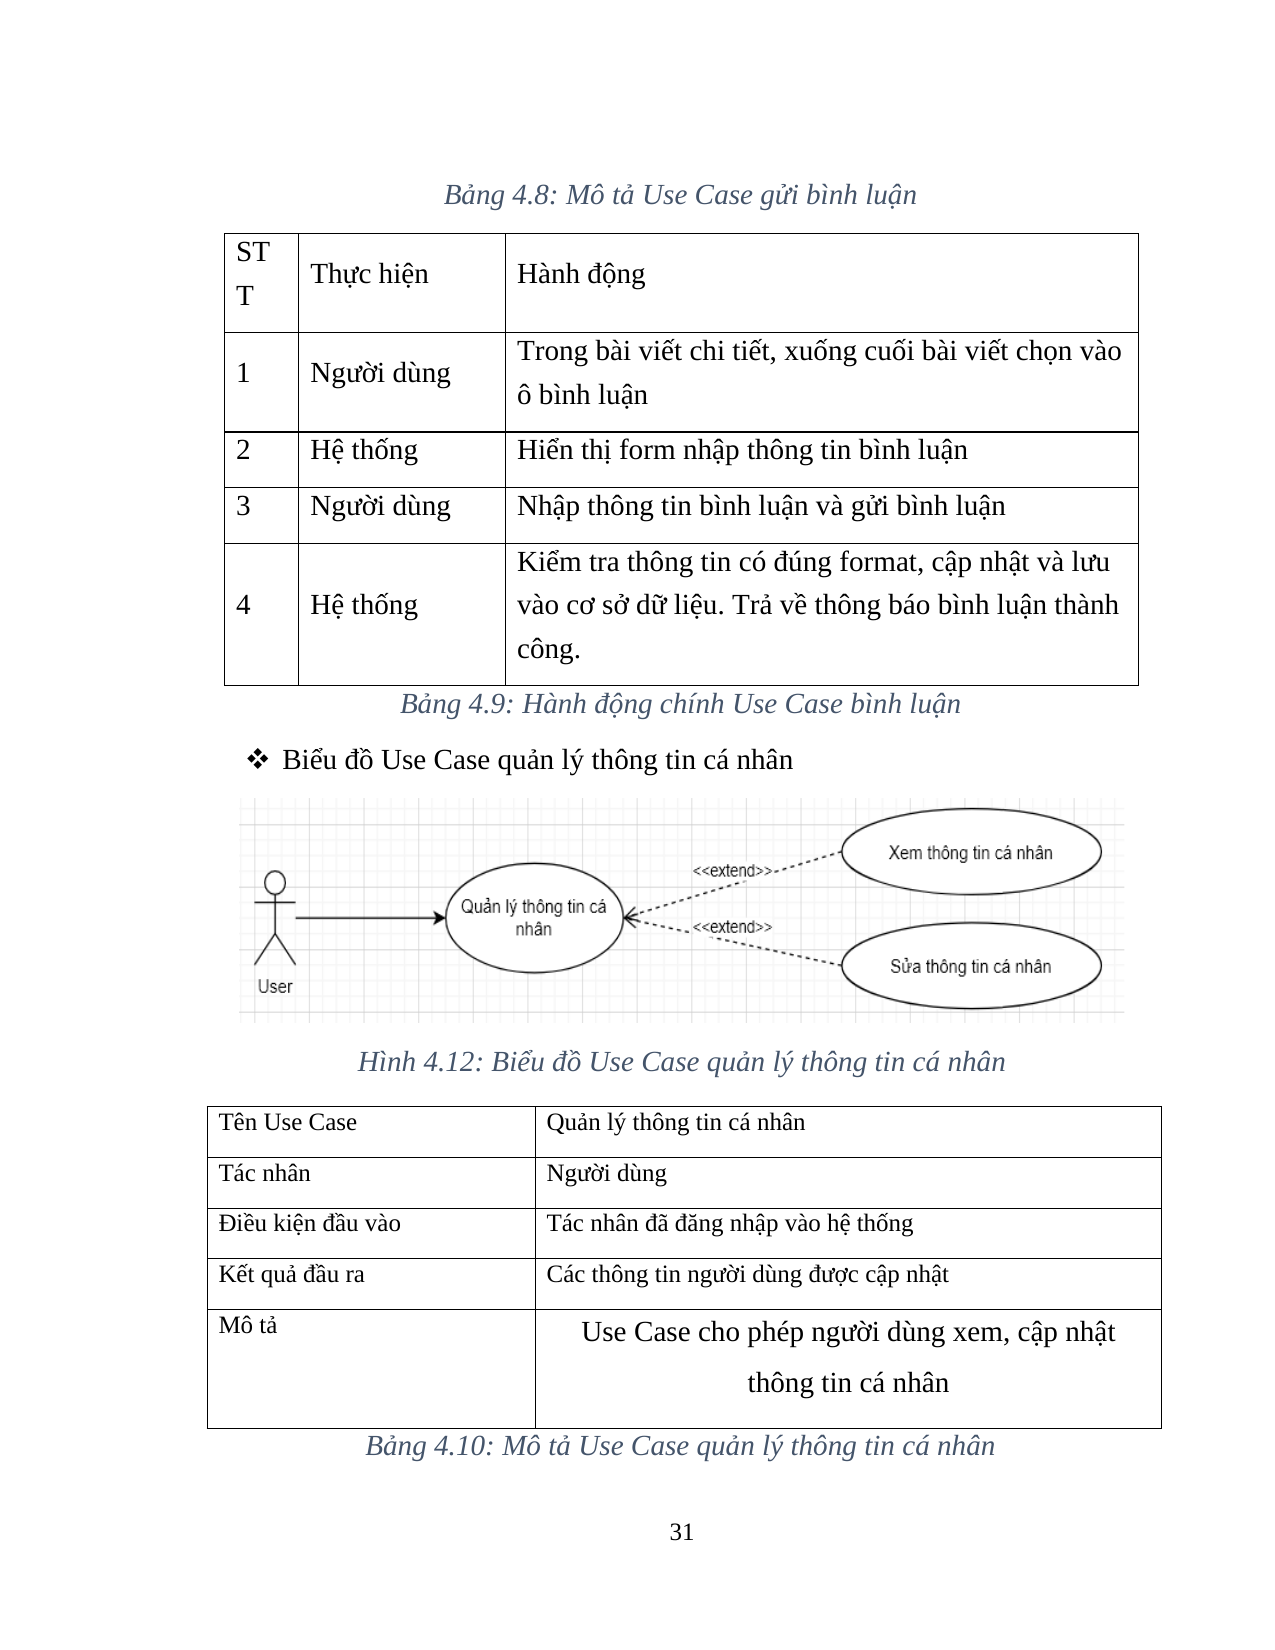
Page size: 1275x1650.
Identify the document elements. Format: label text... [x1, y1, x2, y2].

table_header STT [225, 234, 298, 332]
text Bảng 4.8: Mô tả Use Case gửi bình luận [207, 177, 1156, 211]
table_cell Kết quả đầu ra [208, 1259, 535, 1309]
table_header Hành động [506, 234, 1138, 332]
picture [239, 798, 1125, 1023]
table_cell Trong bài viết chi tiết, xuống cuối bài viết chọn vào ô bình luận [506, 333, 1138, 431]
table_cell Các thông tin người dùng được cập nhật [536, 1259, 1161, 1309]
table_cell 2 [225, 433, 298, 487]
table_cell Điều kiện đầu vào [208, 1209, 535, 1258]
table_cell Kiểm tra thông tin có đúng format, cập nhật và lưu vào cơ sở dữ liệu. Trả về thông báo bình luận thành công. [506, 544, 1138, 685]
table_cell 1 [225, 333, 298, 431]
text Hình 4.12: Biểu đồ Use Case quản lý thông tin cá nhân [207, 1044, 1156, 1078]
table_cell Hệ thống [299, 544, 505, 685]
table_cell Người dùng [536, 1158, 1161, 1207]
table_header Tên Use Case [208, 1107, 535, 1157]
table_cell Người dùng [299, 333, 505, 431]
table_cell Nhập thông tin bình luận và gửi bình luận [506, 488, 1138, 543]
table_cell 4 [225, 544, 298, 685]
table_cell Tác nhân [208, 1158, 535, 1207]
table_cell Hệ thống [299, 433, 505, 487]
table_header Quản lý thông tin cá nhân [536, 1107, 1161, 1157]
text Bảng 4.10: Mô tả Use Case quản lý thông tin cá nhân [207, 1429, 1156, 1462]
table_cell Hiển thị form nhập thông tin bình luận [506, 433, 1138, 487]
table_header Thực hiện [299, 234, 505, 332]
text Bảng 4.9: Hành động chính Use Case bình luận [207, 686, 1156, 720]
table_cell Mô tả [208, 1310, 535, 1427]
table_cell Người dùng [299, 488, 505, 543]
table_cell Use Case cho phép người dùng xem, cập nhật thông tin cá nhân [536, 1310, 1161, 1427]
list Biểu đồ Use Case quản lý thông tin cá nhân [244, 742, 1156, 776]
table_cell 3 [225, 488, 298, 543]
table_cell Tác nhân đã đăng nhập vào hệ thống [536, 1209, 1161, 1258]
